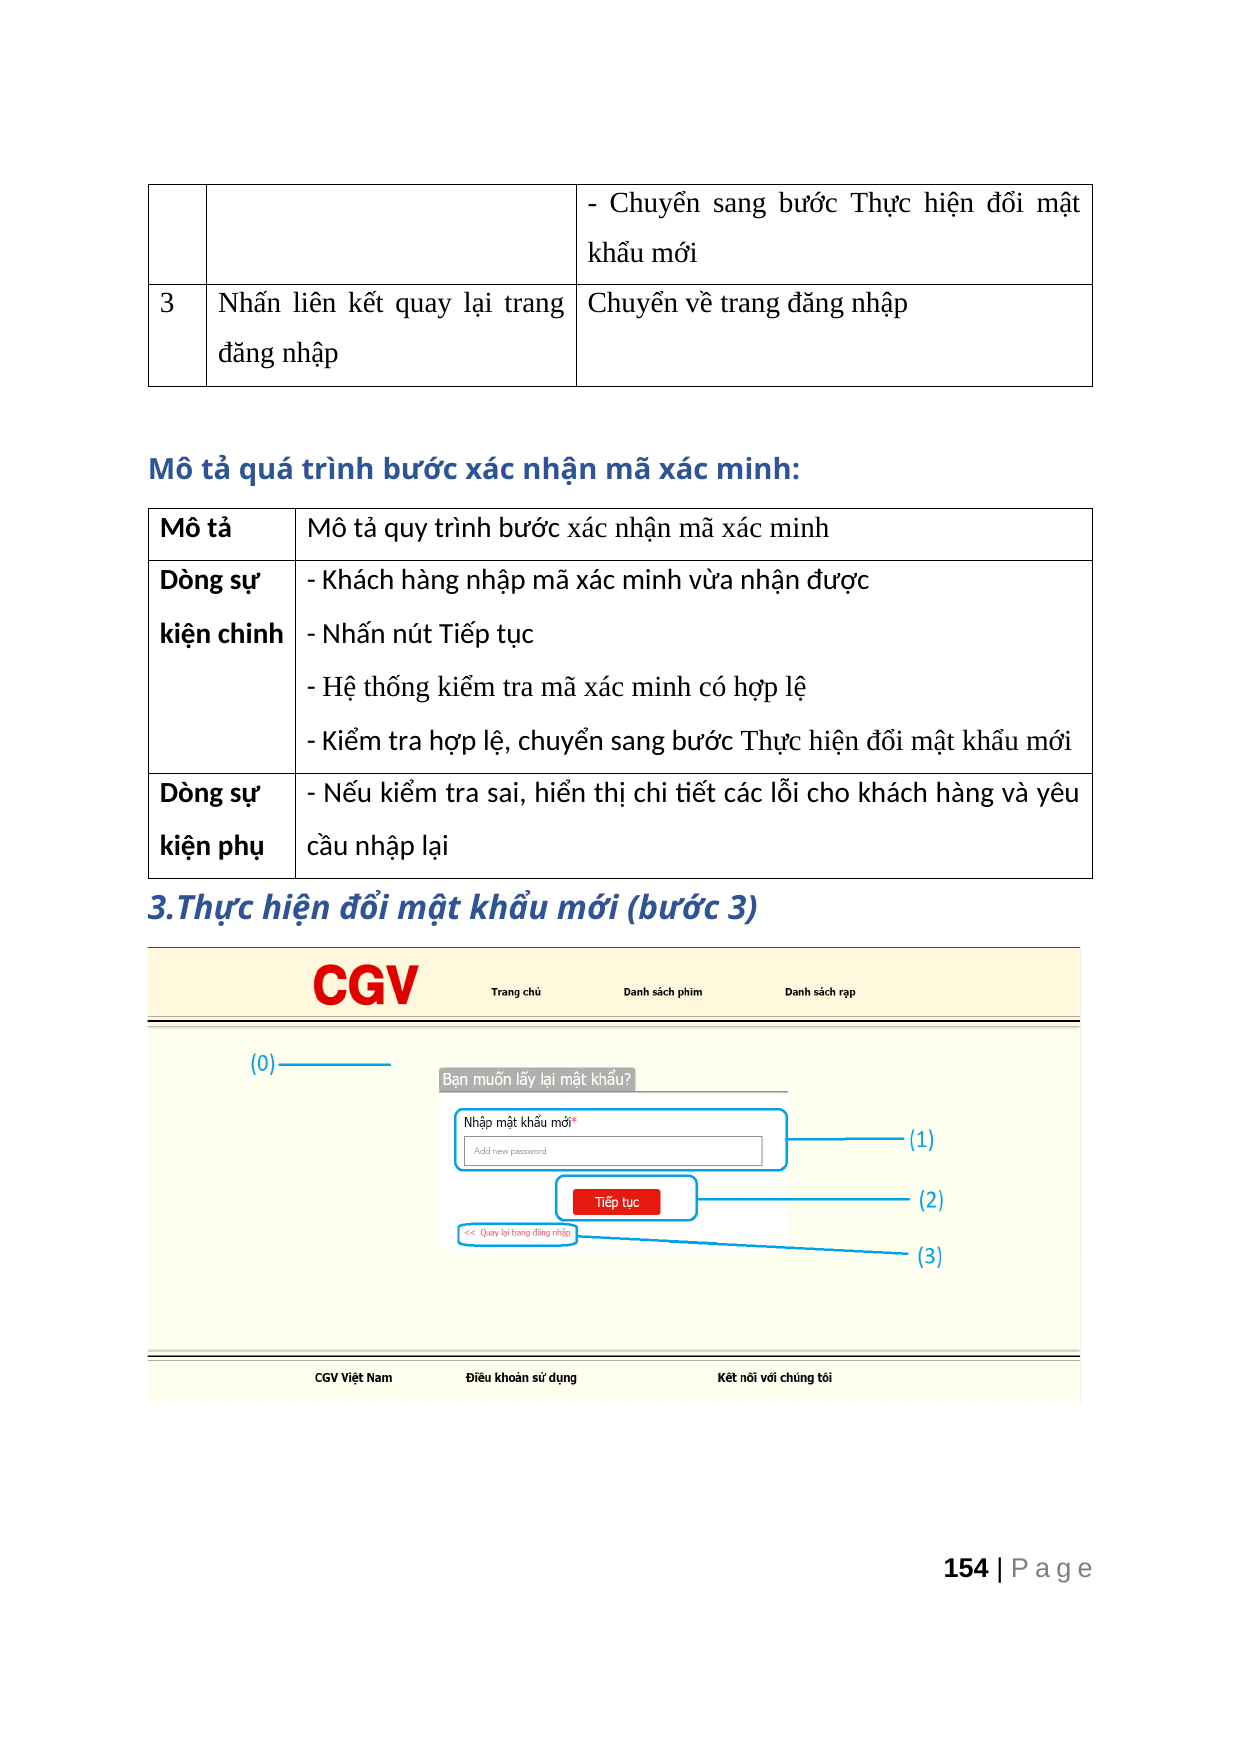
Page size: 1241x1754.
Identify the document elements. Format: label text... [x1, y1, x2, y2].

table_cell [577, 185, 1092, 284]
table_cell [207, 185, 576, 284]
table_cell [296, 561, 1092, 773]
picture [147, 947, 1082, 1403]
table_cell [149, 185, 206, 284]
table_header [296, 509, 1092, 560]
subtitle 3.Thực hiện đổi mật khẩu mới (bước 3) [148, 883, 1092, 929]
subtitle Mô tả quá trình bước xác nhận mã xác minh: [148, 448, 1092, 488]
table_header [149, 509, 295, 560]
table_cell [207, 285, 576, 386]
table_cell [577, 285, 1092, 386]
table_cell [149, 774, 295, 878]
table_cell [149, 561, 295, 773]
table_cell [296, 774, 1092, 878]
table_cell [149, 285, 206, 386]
